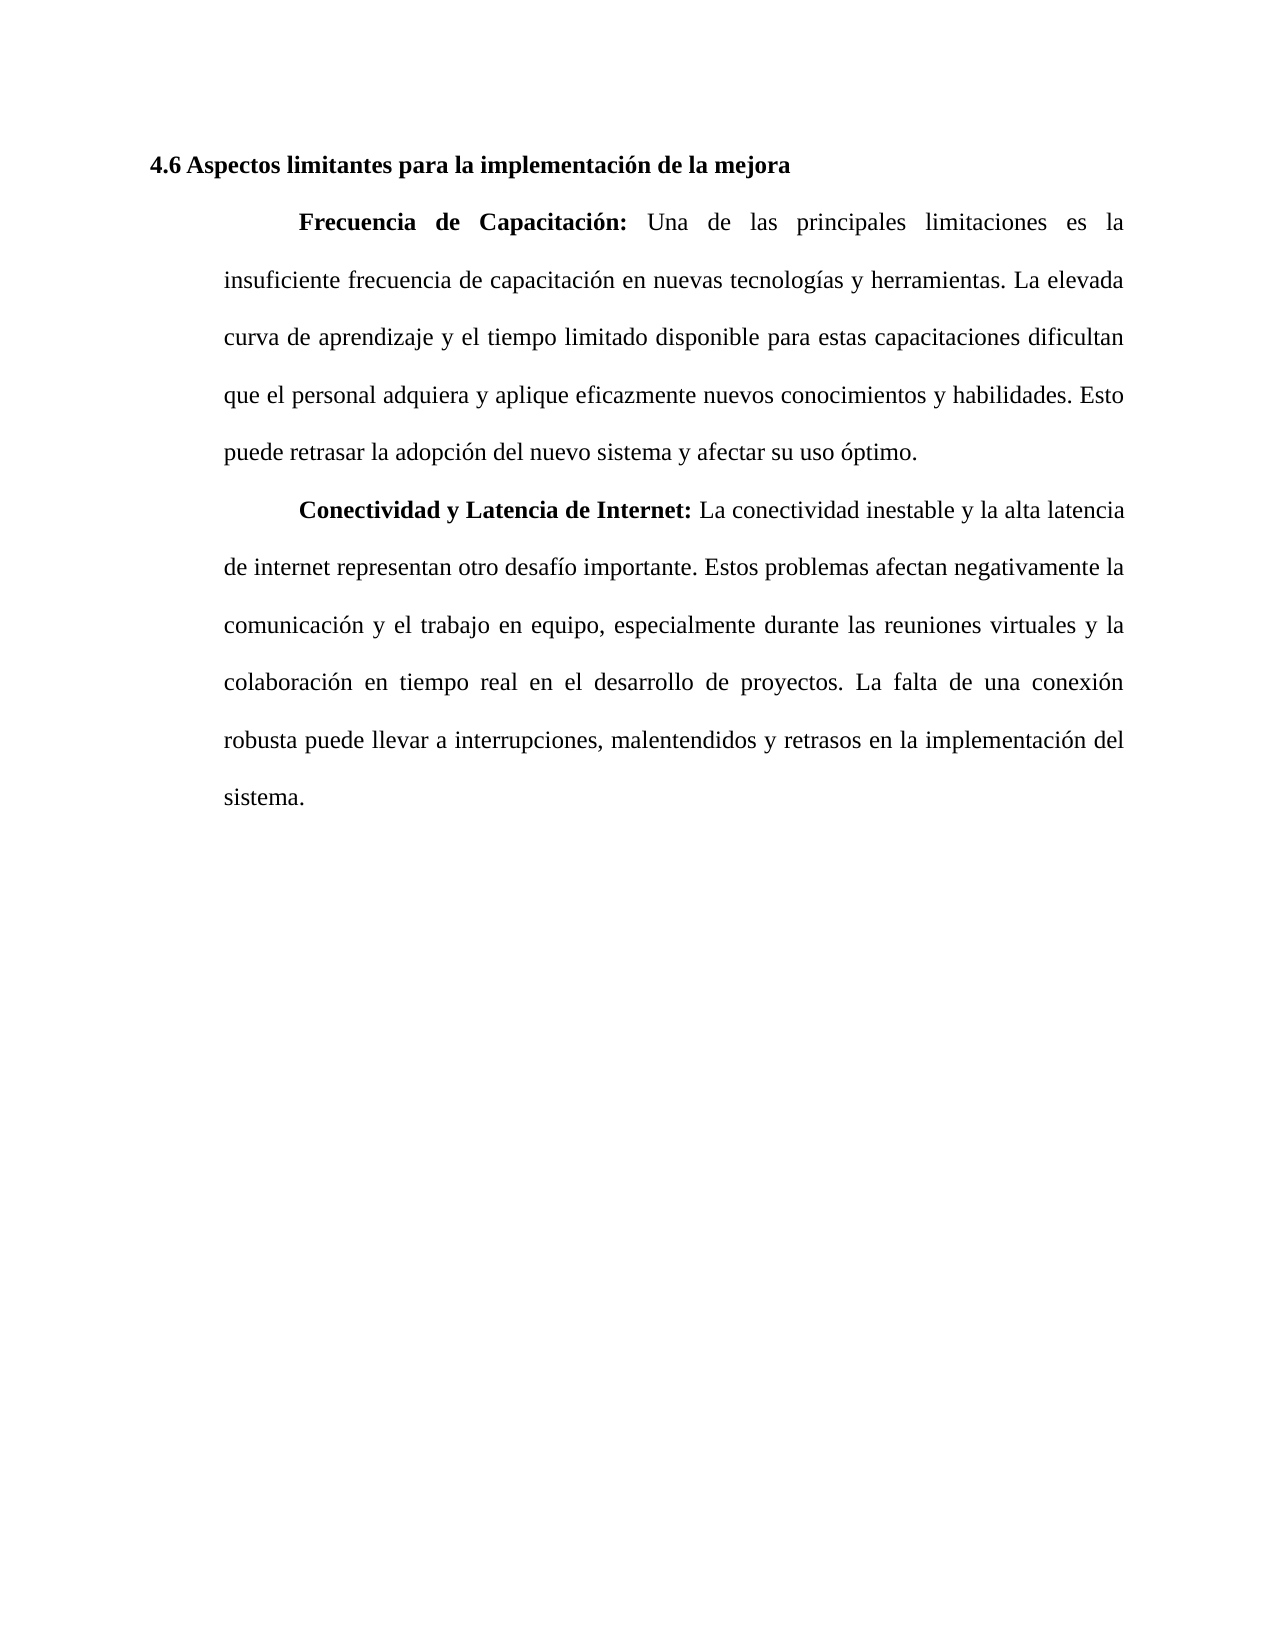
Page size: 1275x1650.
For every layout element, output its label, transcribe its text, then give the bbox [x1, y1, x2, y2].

title 4.6 Aspectos limitantes para la implementación de la mejora [150, 150, 1125, 179]
text Frecuencia de Capacitación: Una de las principales limitaciones es la insuficiente frecuencia de capacitación en nuevas tecnologías y herramientas. La elevada curva de aprendizaje y el tiempo limitado disponible para estas capacitaciones dificultan que el personal adquiera y aplique eficazmente nuevos conocimientos y habilidades. Esto puede retrasar la adopción del nuevo sistema y afectar su uso óptimo. [224, 207, 1125, 466]
text Conectividad y Latencia de Internet: La conectividad inestable y la alta latencia de internet representan otro desafío importante. Estos problemas afectan negativamente la comunicación y el trabajo en equipo, especialmente durante las reuniones virtuales y la colaboración en tiempo real en el desarrollo de proyectos. La falta de una conexión robusta puede llevar a interrupciones, malentendidos y retrasos en la implementación del sistema. [224, 495, 1125, 811]
